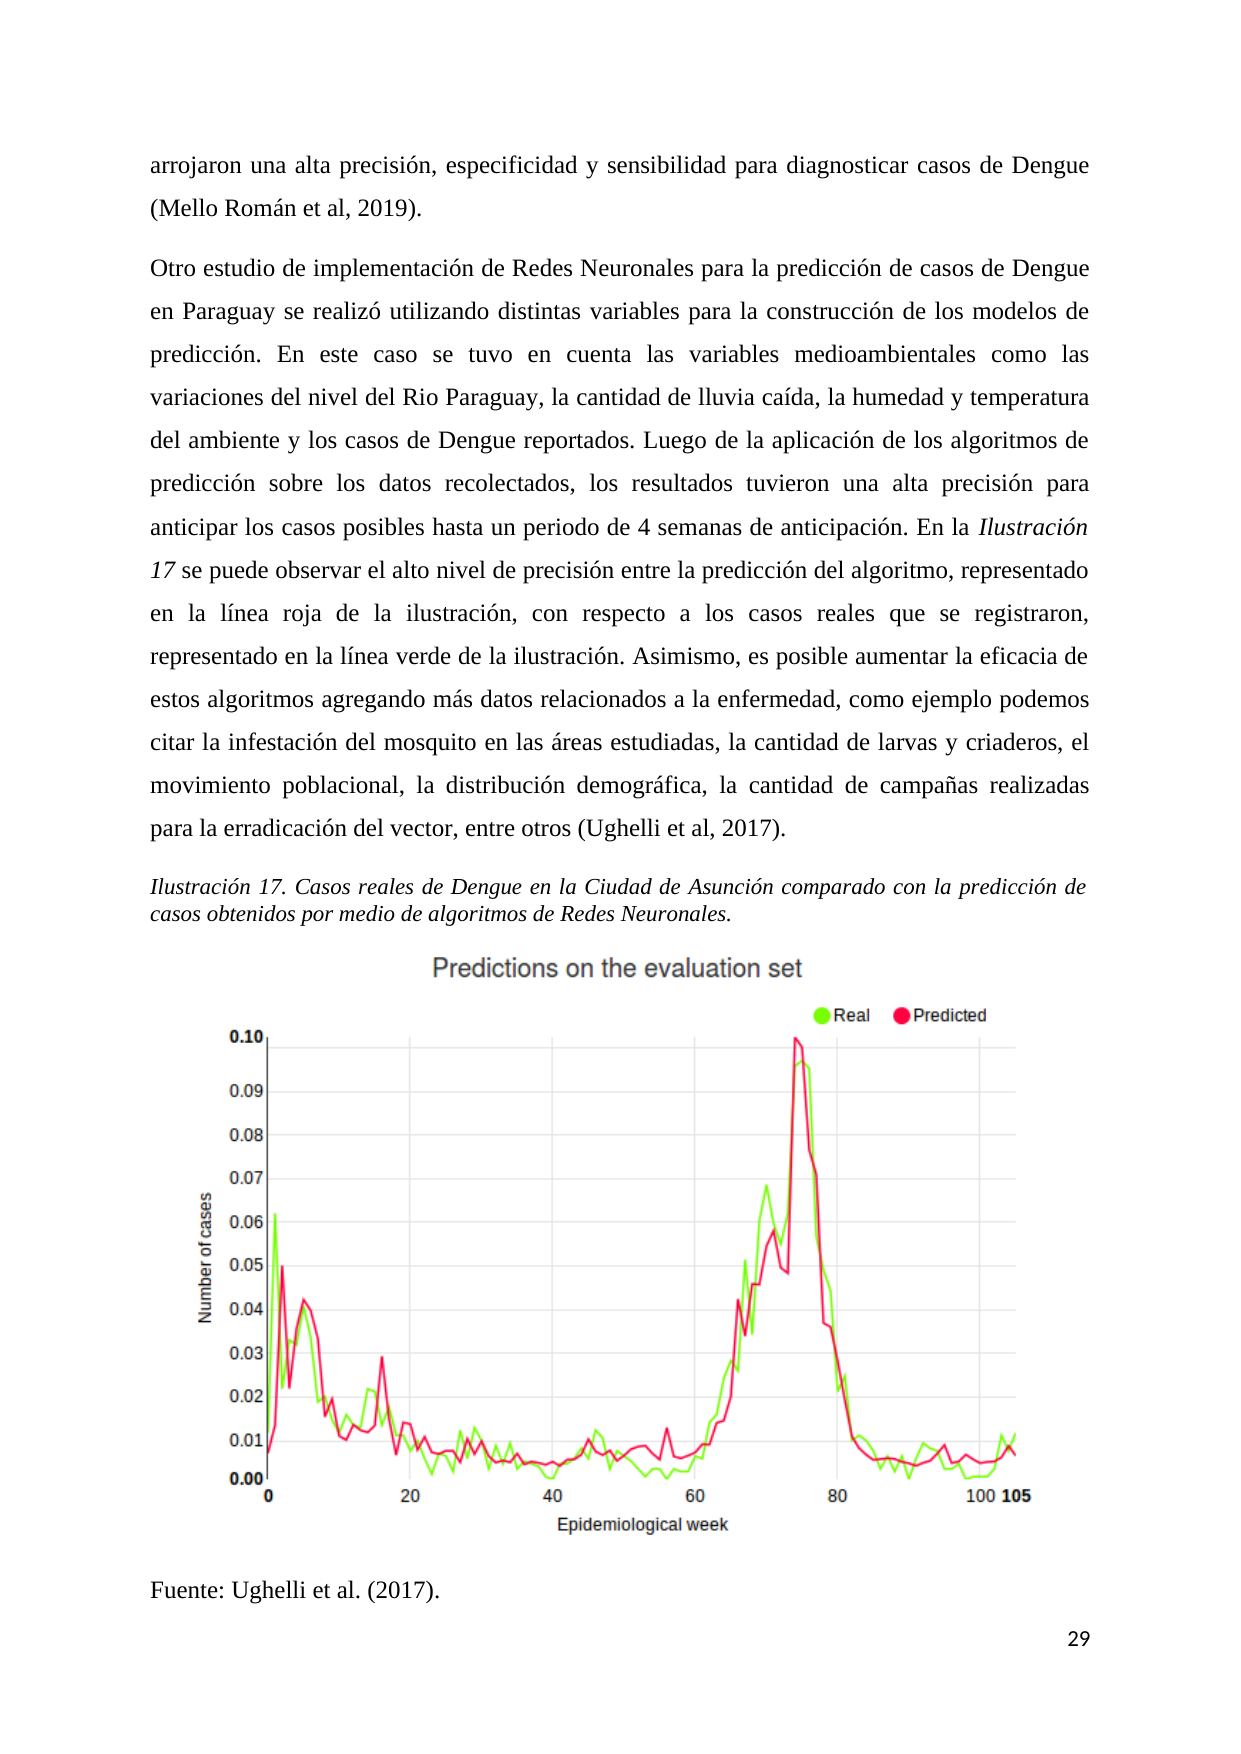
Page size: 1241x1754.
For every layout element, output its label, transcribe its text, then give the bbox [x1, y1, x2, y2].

text Fuente: Ughelli et al. (2017). [150, 1575, 1090, 1603]
text Ilustración 17. Casos reales de Dengue en la Ciudad de Asunción comparado con la predicción de casos obtenidos por medio de algoritmos de Redes Neuronales. [150, 873, 1090, 926]
text Otro estudio de implementación de Redes Neuronales para la predicción de casos de Dengue en Paraguay se realizó utilizando distintas variables para la construcción de los modelos de predicción. En este caso se tuvo en cuenta las variables medioambientales como las variaciones del nivel del Rio Paraguay, la cantidad de lluvia caída, la humedad y temperatura del ambiente y los casos de Dengue reportados. Luego de la aplicación de los algoritmos de predicción sobre los datos recolectados, los resultados tuvieron una alta precisión para anticipar los casos posibles hasta un periodo de 4 semanas de anticipación. En la Ilustración 17 se puede observar el alto nivel de precisión entre la predicción del algoritmo, representado en la línea roja de la ilustración, con respecto a los casos reales que se registraron, representado en la línea verde de la ilustración. Asimismo, es posible aumentar la eficacia de estos algoritmos agregando más datos relacionados a la enfermedad, como ejemplo podemos citar la infestación del mosquito en las áreas estudiadas, la cantidad de larvas y criaderos, el movimiento poblacional, la distribución demográfica, la cantidad de campañas realizadas para la erradicación del vector, entre otros (Ughelli et al, 2017). [150, 253, 1090, 842]
picture [187, 946, 1053, 1545]
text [150, 150, 1090, 222]
